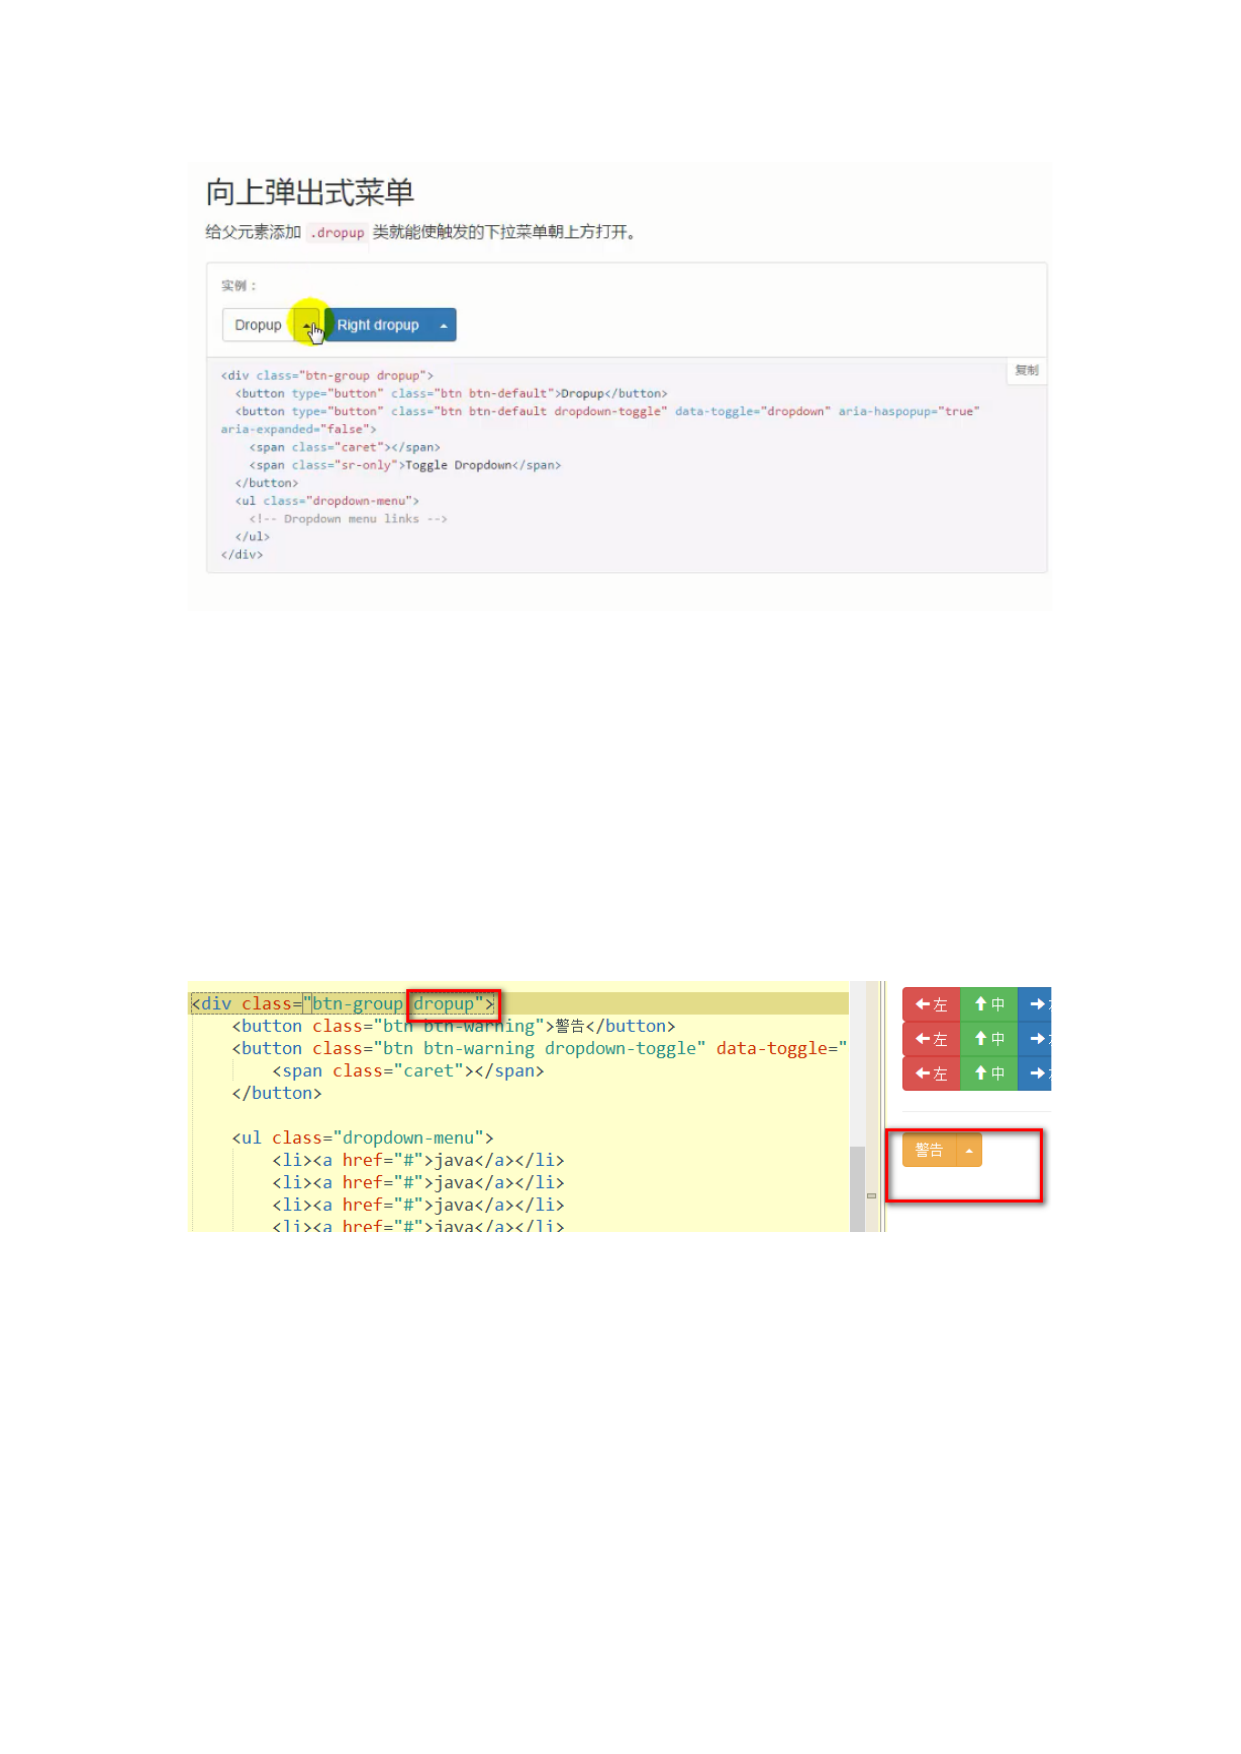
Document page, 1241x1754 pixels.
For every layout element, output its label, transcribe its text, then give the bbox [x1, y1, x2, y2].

picture [187, 981, 1052, 1232]
picture [187, 162, 1053, 611]
